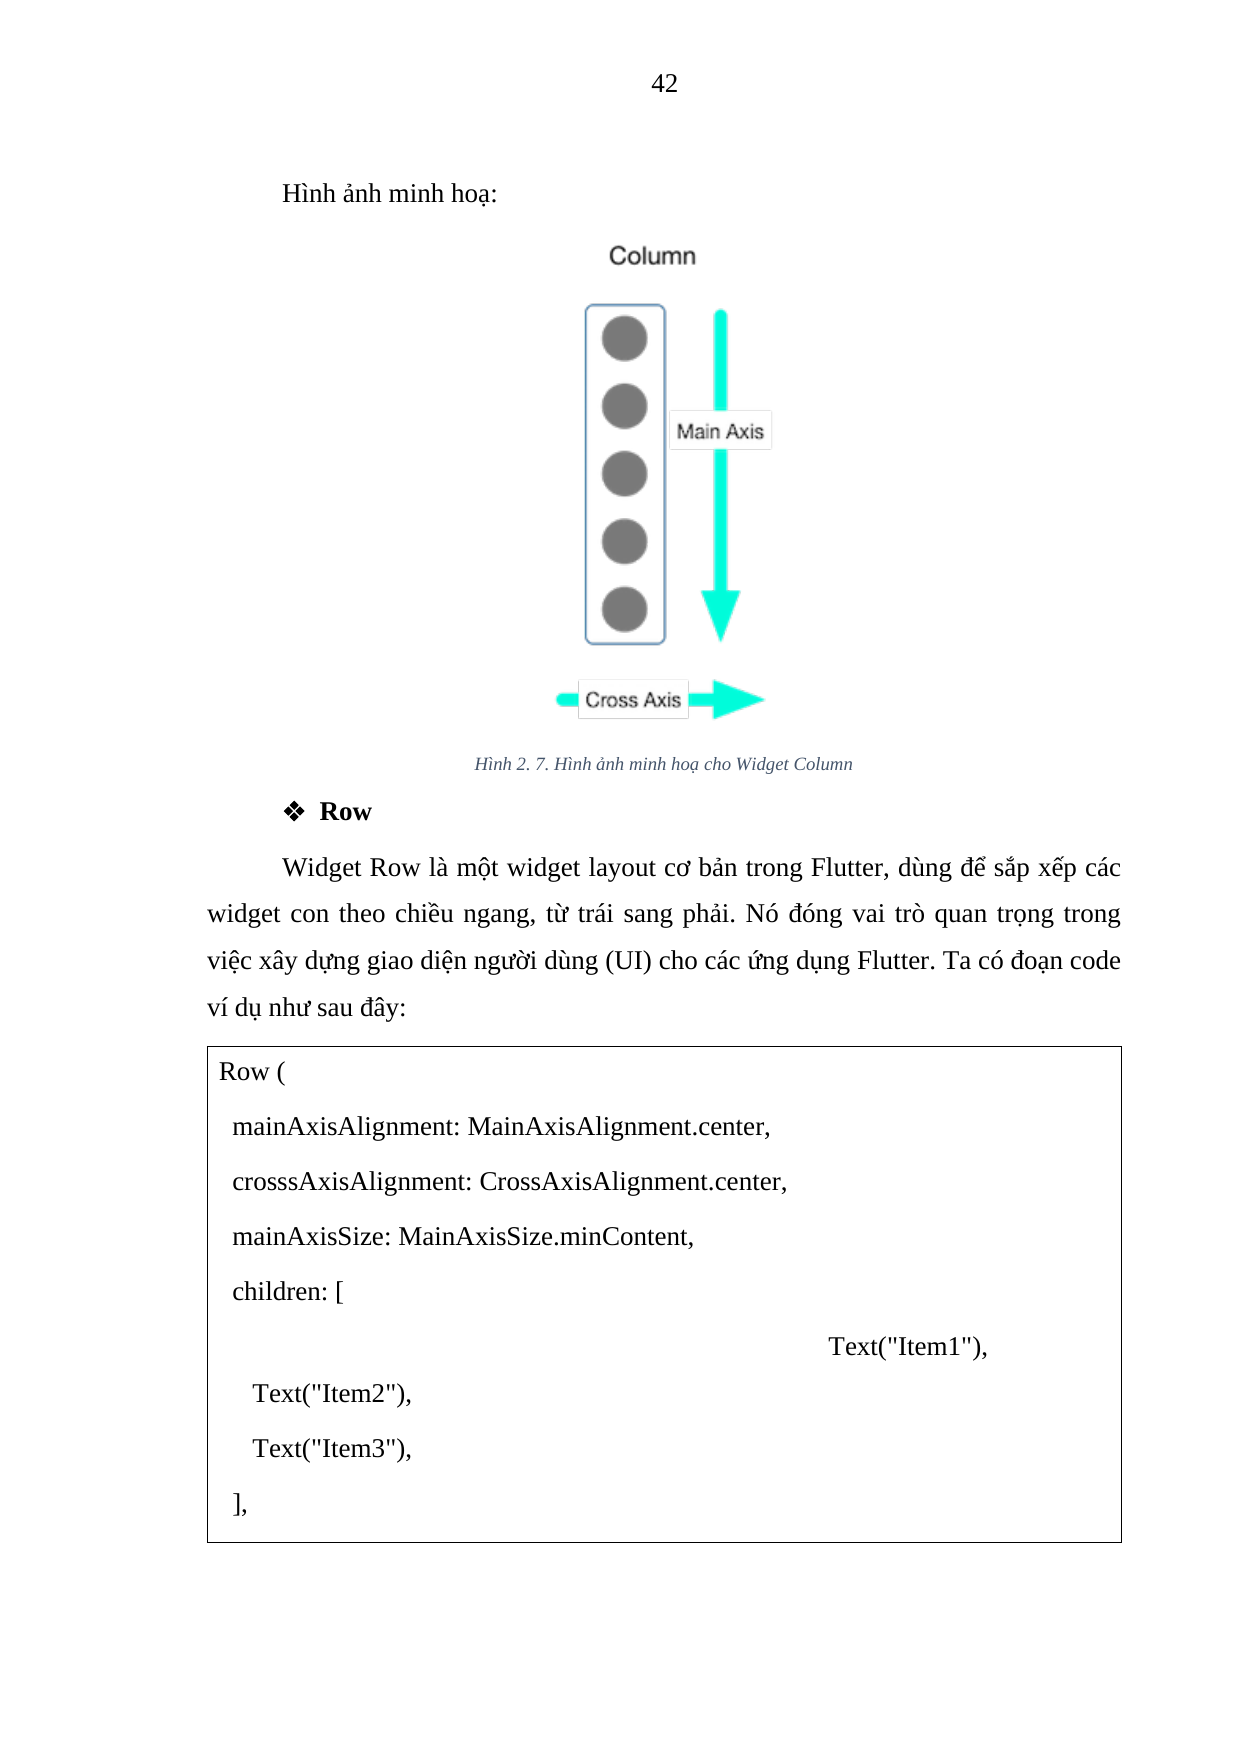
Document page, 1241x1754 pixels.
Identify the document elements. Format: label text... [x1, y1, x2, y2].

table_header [208, 1047, 1121, 1542]
list Row [282, 796, 1122, 827]
picture [549, 232, 780, 730]
text Hình ảnh minh hoạ: [282, 177, 1122, 208]
text Hình 2. 7. Hình ảnh minh hoạ cho Widget Column [207, 753, 1122, 775]
text Widget Row là một widget layout cơ bản trong Flutter, dùng để sắp xếp các widget con theo chiều ngang, từ trái sang phải. Nó đóng vai trò quan trọng trong việc xây dựng giao diện người dùng (UI) cho các ứng dụng Flutter. Ta có đoạn code ví dụ như sau đây: [207, 851, 1122, 1022]
